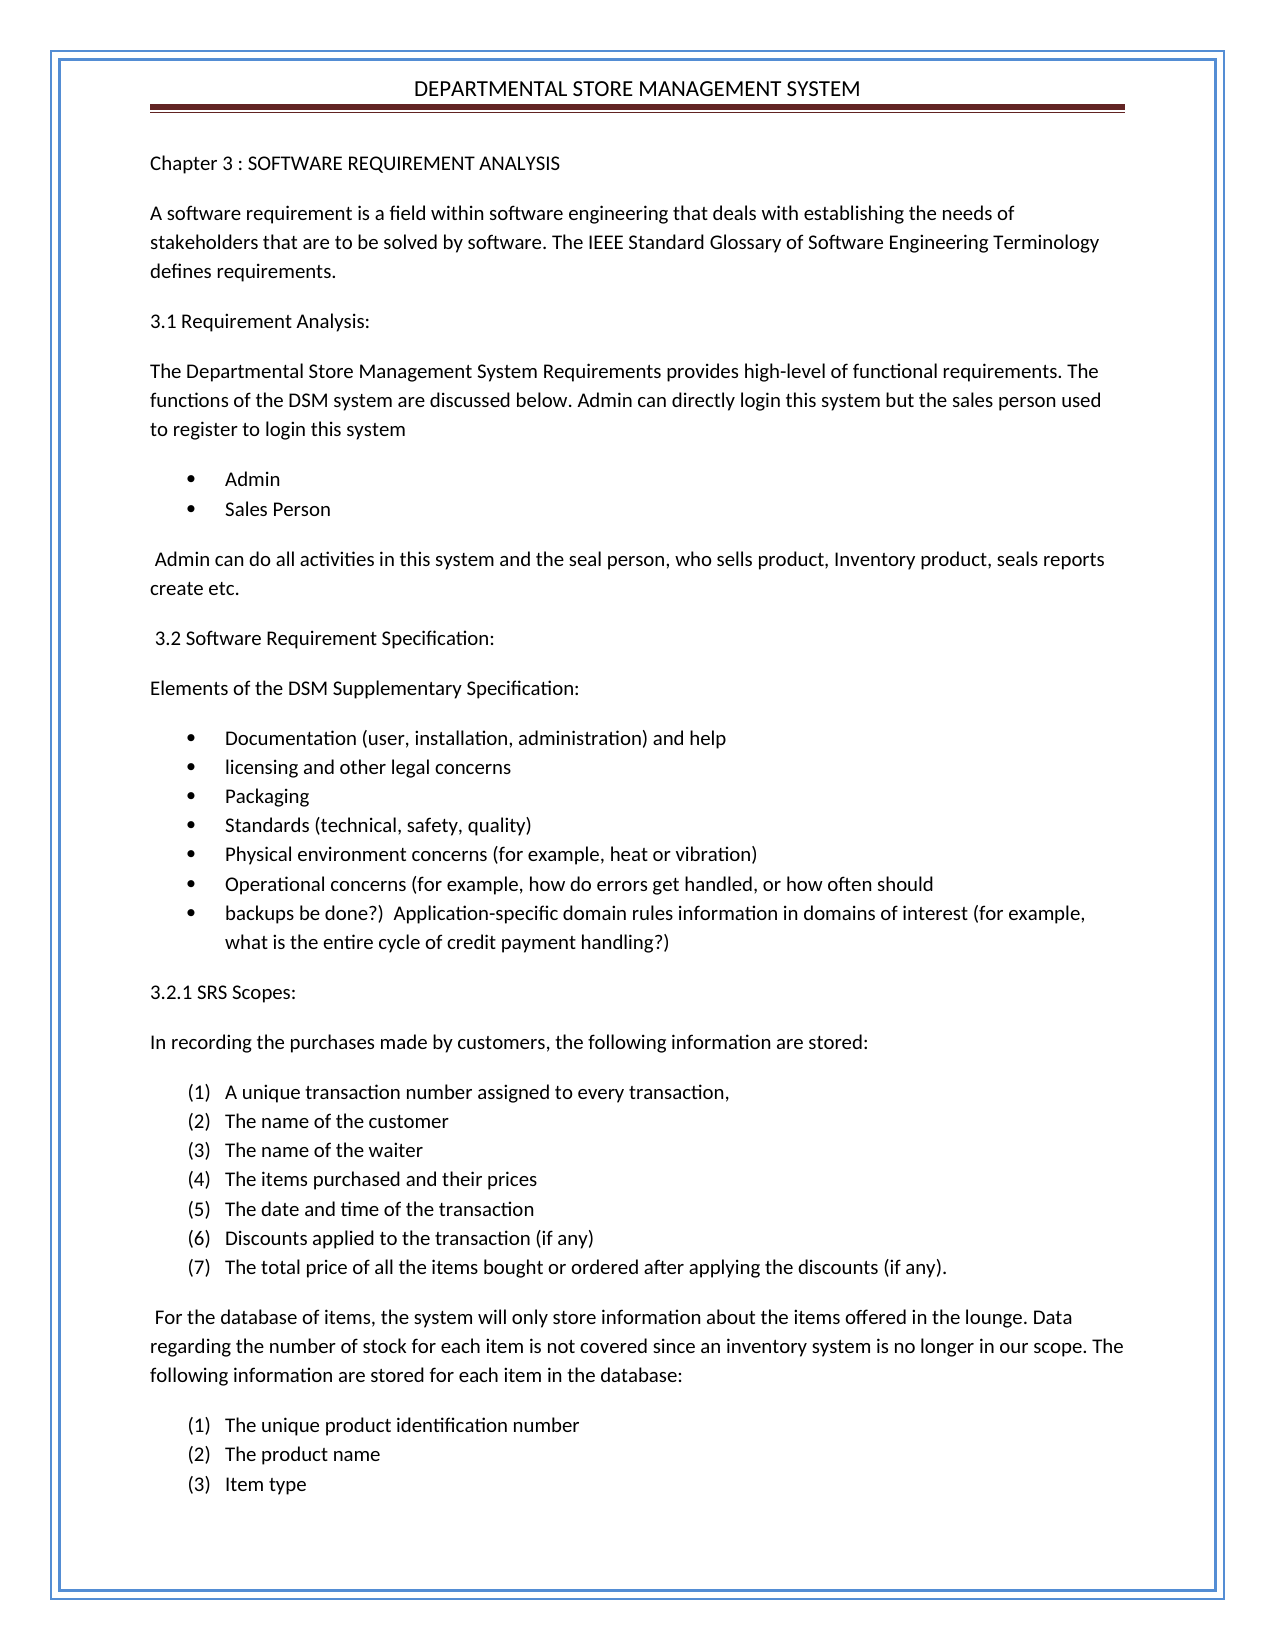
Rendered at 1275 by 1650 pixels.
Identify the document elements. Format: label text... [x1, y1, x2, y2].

list Standards (technical, safety, quality) [187, 812, 1125, 838]
text Admin can do all activities in this system and the seal person, who sells product, Inventory product, seals reports create etc. [150, 546, 1125, 600]
text Chapter 3 : SOFTWARE REQUIREMENT ANALYSIS [150, 150, 1125, 175]
text The Departmental Store Management System Requirements provides high-level of functional requirements. The functions of the DSM system are discussed below. Admin can directly login this system but the sales person used to register to login this system [150, 358, 1125, 442]
list Packaging [187, 783, 1125, 809]
list The total price of all the items bought or ordered after applying the discounts (if any). [187, 1254, 1125, 1279]
list The name of the waiter [187, 1137, 1125, 1163]
text Elements of the DSM Supplementary Specification: [150, 675, 1125, 700]
list Sales Person [187, 496, 1125, 521]
text 3.2 Software Requirement Specification: [150, 625, 1125, 650]
list licensing and other legal concerns [187, 754, 1125, 779]
list Discounts applied to the transaction (if any) [187, 1225, 1125, 1250]
list Operational concerns (for example, how do errors get handled, or how often should [187, 871, 1125, 896]
list A unique transaction number assigned to every transaction, [187, 1079, 1125, 1104]
list Admin [187, 467, 1125, 492]
list The name of the customer [187, 1108, 1125, 1134]
list Documentation (user, installation, administration) and help [187, 725, 1125, 750]
list The unique product identification number [187, 1412, 1125, 1438]
text A software requirement is a field within software engineering that deals with establishing the needs of stakeholders that are to be solved by software. The IEEE Standard Glossary of Software Engineering Terminology defines requirements. [150, 200, 1125, 284]
list The product name [187, 1442, 1125, 1467]
text 3.2.1 SRS Scopes: [150, 979, 1125, 1004]
list Physical environment concerns (for example, heat or vibration) [187, 842, 1125, 867]
list The date and time of the transaction [187, 1196, 1125, 1221]
list Item type [187, 1471, 1125, 1496]
list backups be done?) Application-specific domain rules information in domains of interest (for example, what is the entire cycle of credit payment handling?) [187, 900, 1125, 954]
text In recording the purchases made by customers, the following information are stored: [150, 1029, 1125, 1054]
text 3.1 Requirement Analysis: [150, 308, 1125, 334]
text For the database of items, the system will only store information about the items offered in the lounge. Data regarding the number of stock for each item is not covered since an inventory system is no longer in our scope. The following information are stored for each item in the database: [150, 1304, 1125, 1388]
list The items purchased and their prices [187, 1167, 1125, 1192]
